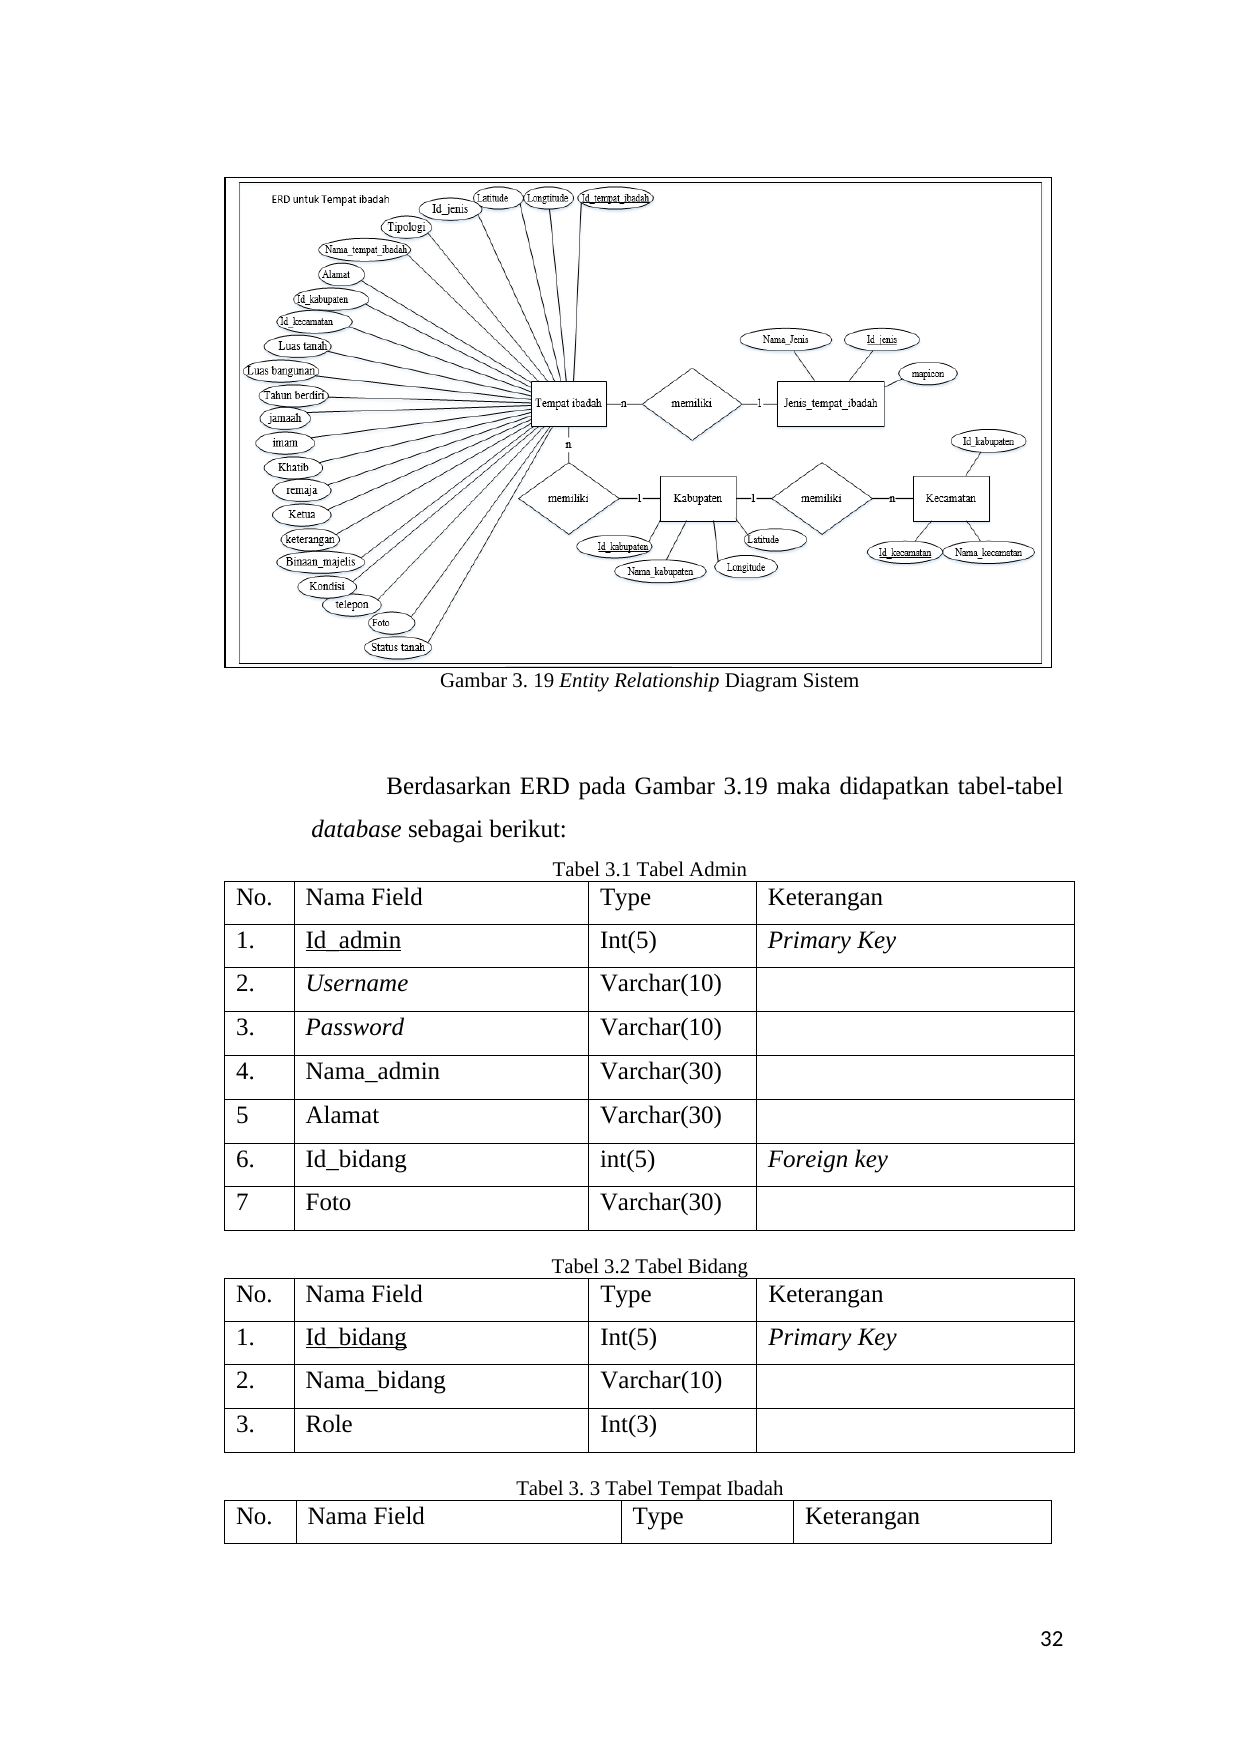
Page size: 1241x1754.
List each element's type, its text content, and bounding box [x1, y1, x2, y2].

table_cell Id_bidang [295, 1322, 588, 1364]
table_cell 6. [225, 1144, 294, 1186]
table_header Keterangan [794, 1501, 1051, 1543]
table_cell Id_admin [295, 925, 588, 967]
table_header Keterangan [757, 882, 1074, 924]
table_header Keterangan [757, 1279, 1074, 1321]
table_header [226, 178, 236, 667]
table_cell 5 [225, 1100, 294, 1143]
table_header No. [225, 1501, 296, 1543]
table_cell [757, 1056, 1074, 1099]
table_cell Varchar(30) [589, 1187, 756, 1230]
table_cell Nama_bidang [295, 1365, 588, 1408]
table_cell Role [295, 1409, 588, 1452]
table_cell Varchar(30) [589, 1056, 756, 1099]
table_header Type [622, 1501, 793, 1543]
table_header [1045, 178, 1051, 667]
text Gambar 3. 19 Entity Relationship Diagram Sistem [236, 668, 1063, 692]
table_cell Int(5) [589, 925, 756, 967]
table_header Nama Field [295, 882, 588, 924]
table_cell Primary Key [757, 1322, 1074, 1364]
table_cell 3. [225, 1012, 294, 1055]
table_cell Int(5) [589, 1322, 756, 1364]
table_cell 1. [225, 1322, 294, 1364]
table_cell Username [295, 968, 588, 1011]
table_cell int(5) [589, 1144, 756, 1186]
table_cell [757, 1409, 1074, 1452]
picture [236, 178, 1045, 667]
table_header No. [225, 1279, 294, 1321]
table_cell Primary Key [757, 925, 1074, 967]
table_cell 4. [225, 1056, 294, 1099]
table_cell [757, 1365, 1074, 1408]
table_header No. [225, 882, 294, 924]
table_cell 2. [225, 1365, 294, 1408]
table_cell Foreign key [757, 1144, 1074, 1186]
table_cell [757, 1012, 1074, 1055]
table_cell Foto [295, 1187, 588, 1230]
table_header Nama Field [297, 1501, 621, 1543]
table_cell 7 [225, 1187, 294, 1230]
table_header Type [589, 882, 756, 924]
table_cell [757, 968, 1074, 1011]
table_cell Alamat [295, 1100, 588, 1143]
table_cell Varchar(10) [589, 1012, 756, 1055]
table_cell Varchar(10) [589, 1365, 756, 1408]
table_cell 1. [225, 925, 294, 967]
table_cell [757, 1100, 1074, 1143]
table_cell Password [295, 1012, 588, 1055]
table_cell Id_bidang [295, 1144, 588, 1186]
table_cell 3. [225, 1409, 294, 1452]
text Berdasarkan ERD pada Gambar 3.19 maka didapatkan tabel-tabel database sebagai berikut: [311, 771, 1063, 843]
table_header Type [589, 1279, 756, 1321]
table_cell Varchar(10) [589, 968, 756, 1011]
table_cell Int(3) [589, 1409, 756, 1452]
table_cell Varchar(30) [589, 1100, 756, 1143]
table_cell 2. [225, 968, 294, 1011]
table_cell [757, 1187, 1074, 1230]
table_cell Nama_admin [295, 1056, 588, 1099]
table_header Nama Field [295, 1279, 588, 1321]
